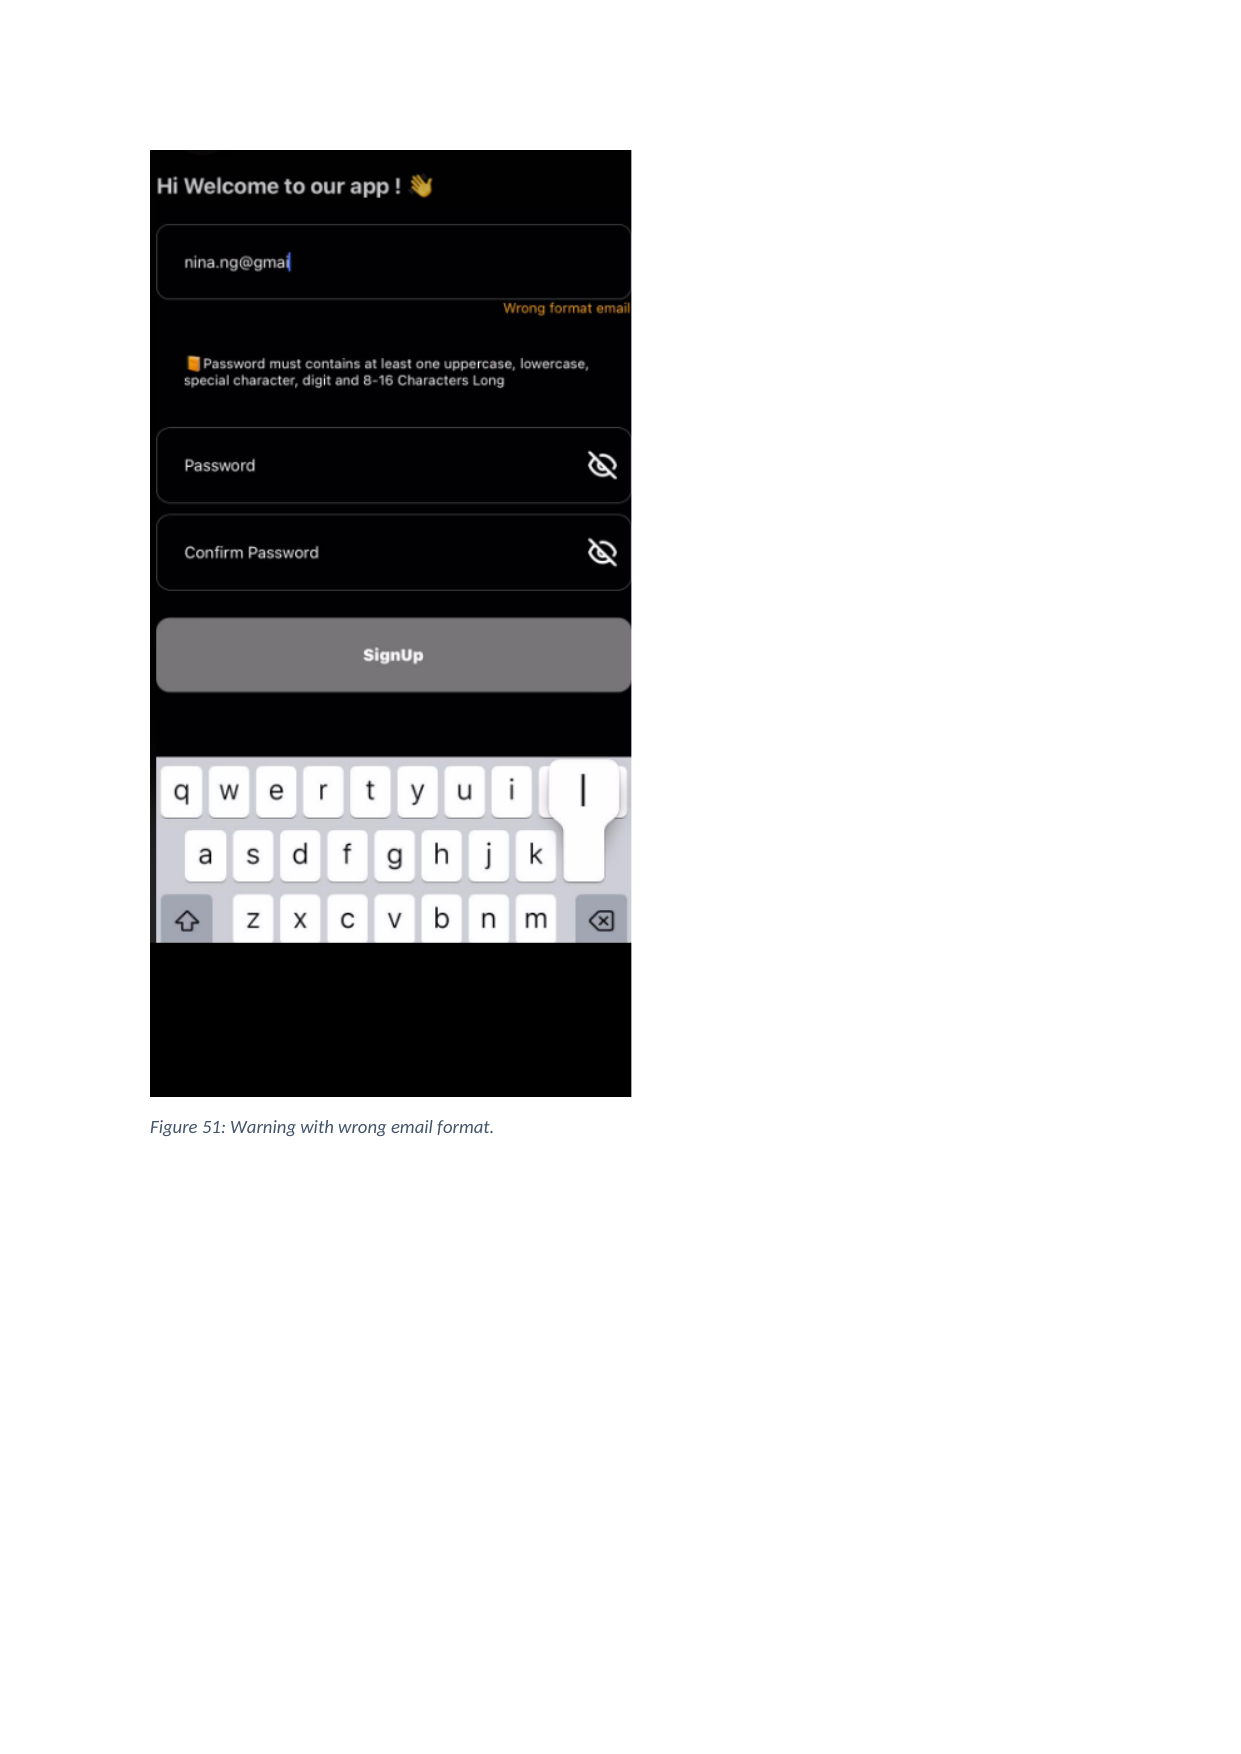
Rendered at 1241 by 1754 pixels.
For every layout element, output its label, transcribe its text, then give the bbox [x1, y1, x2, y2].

picture [150, 150, 632, 1097]
text Figure 51: Warning with wrong email format. [150, 1115, 1090, 1138]
